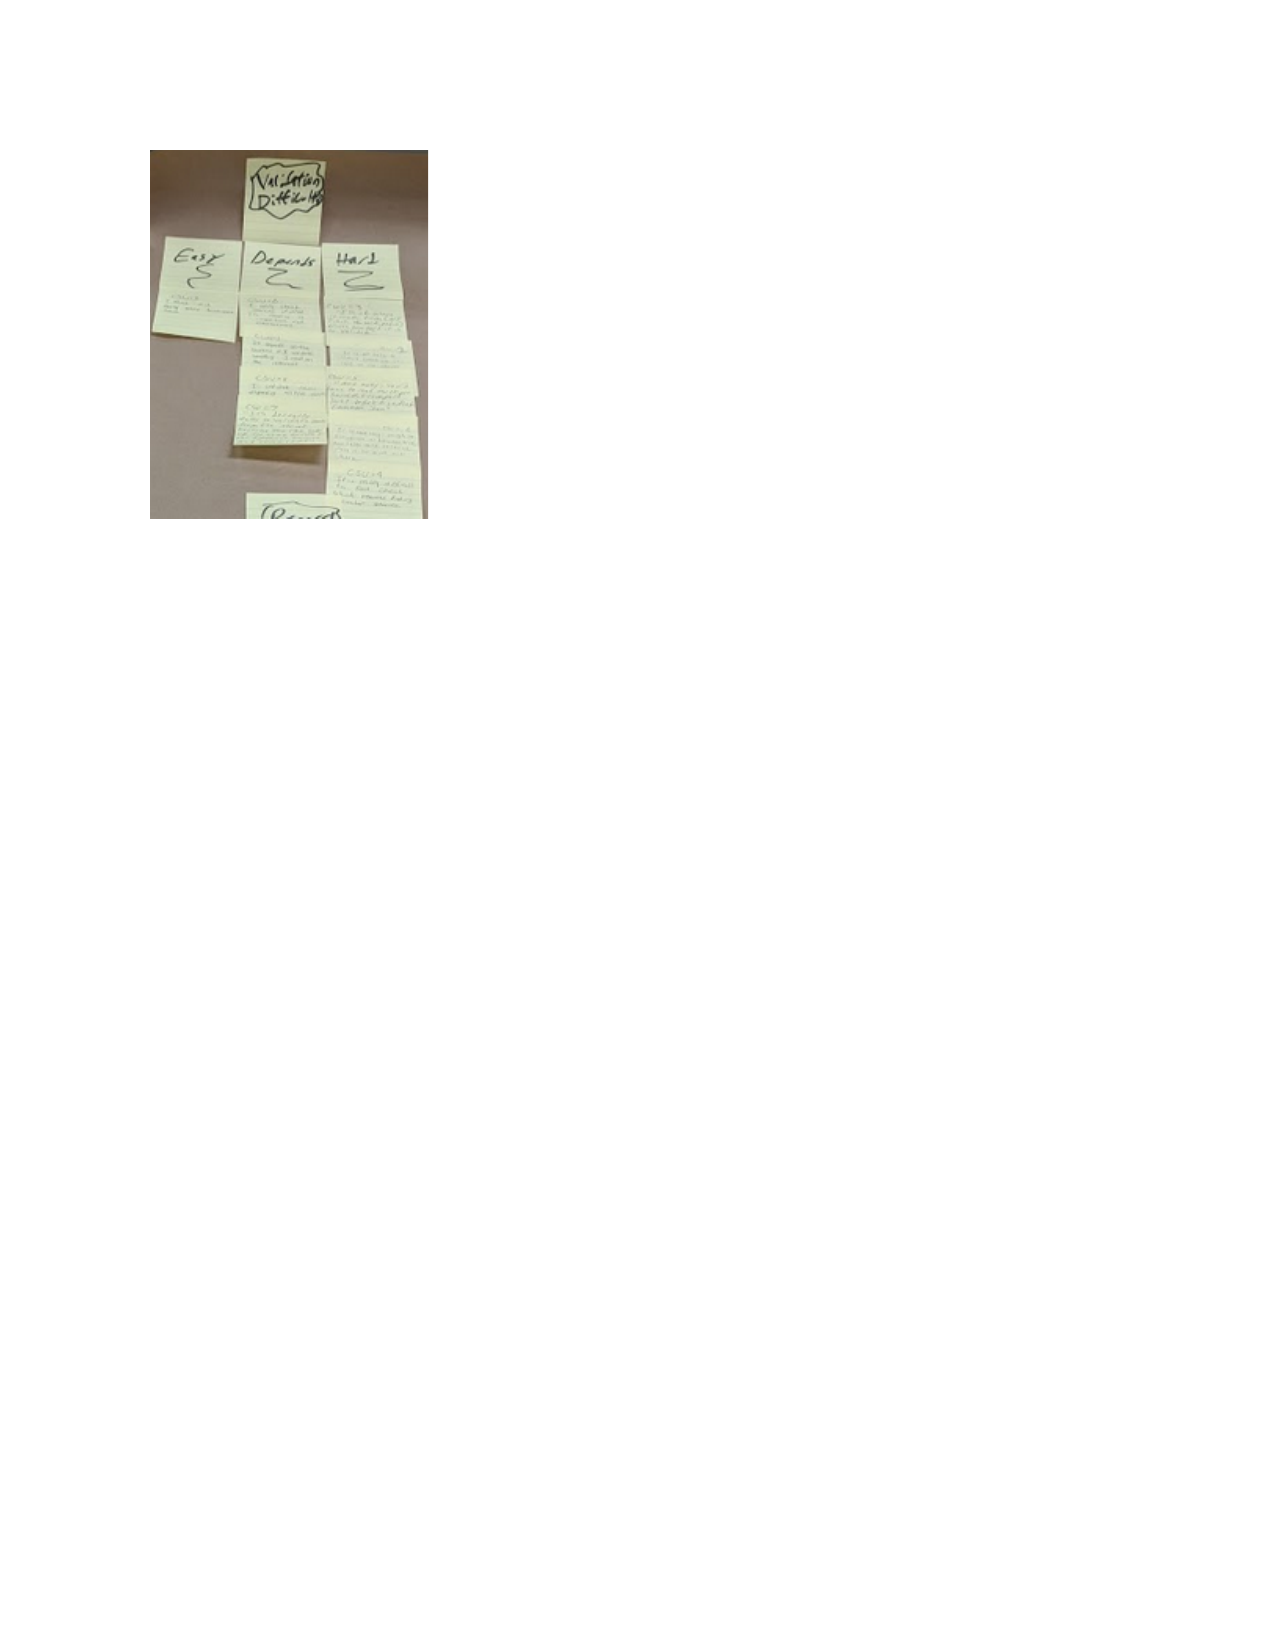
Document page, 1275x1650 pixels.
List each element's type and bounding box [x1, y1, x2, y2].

picture [150, 150, 429, 519]
